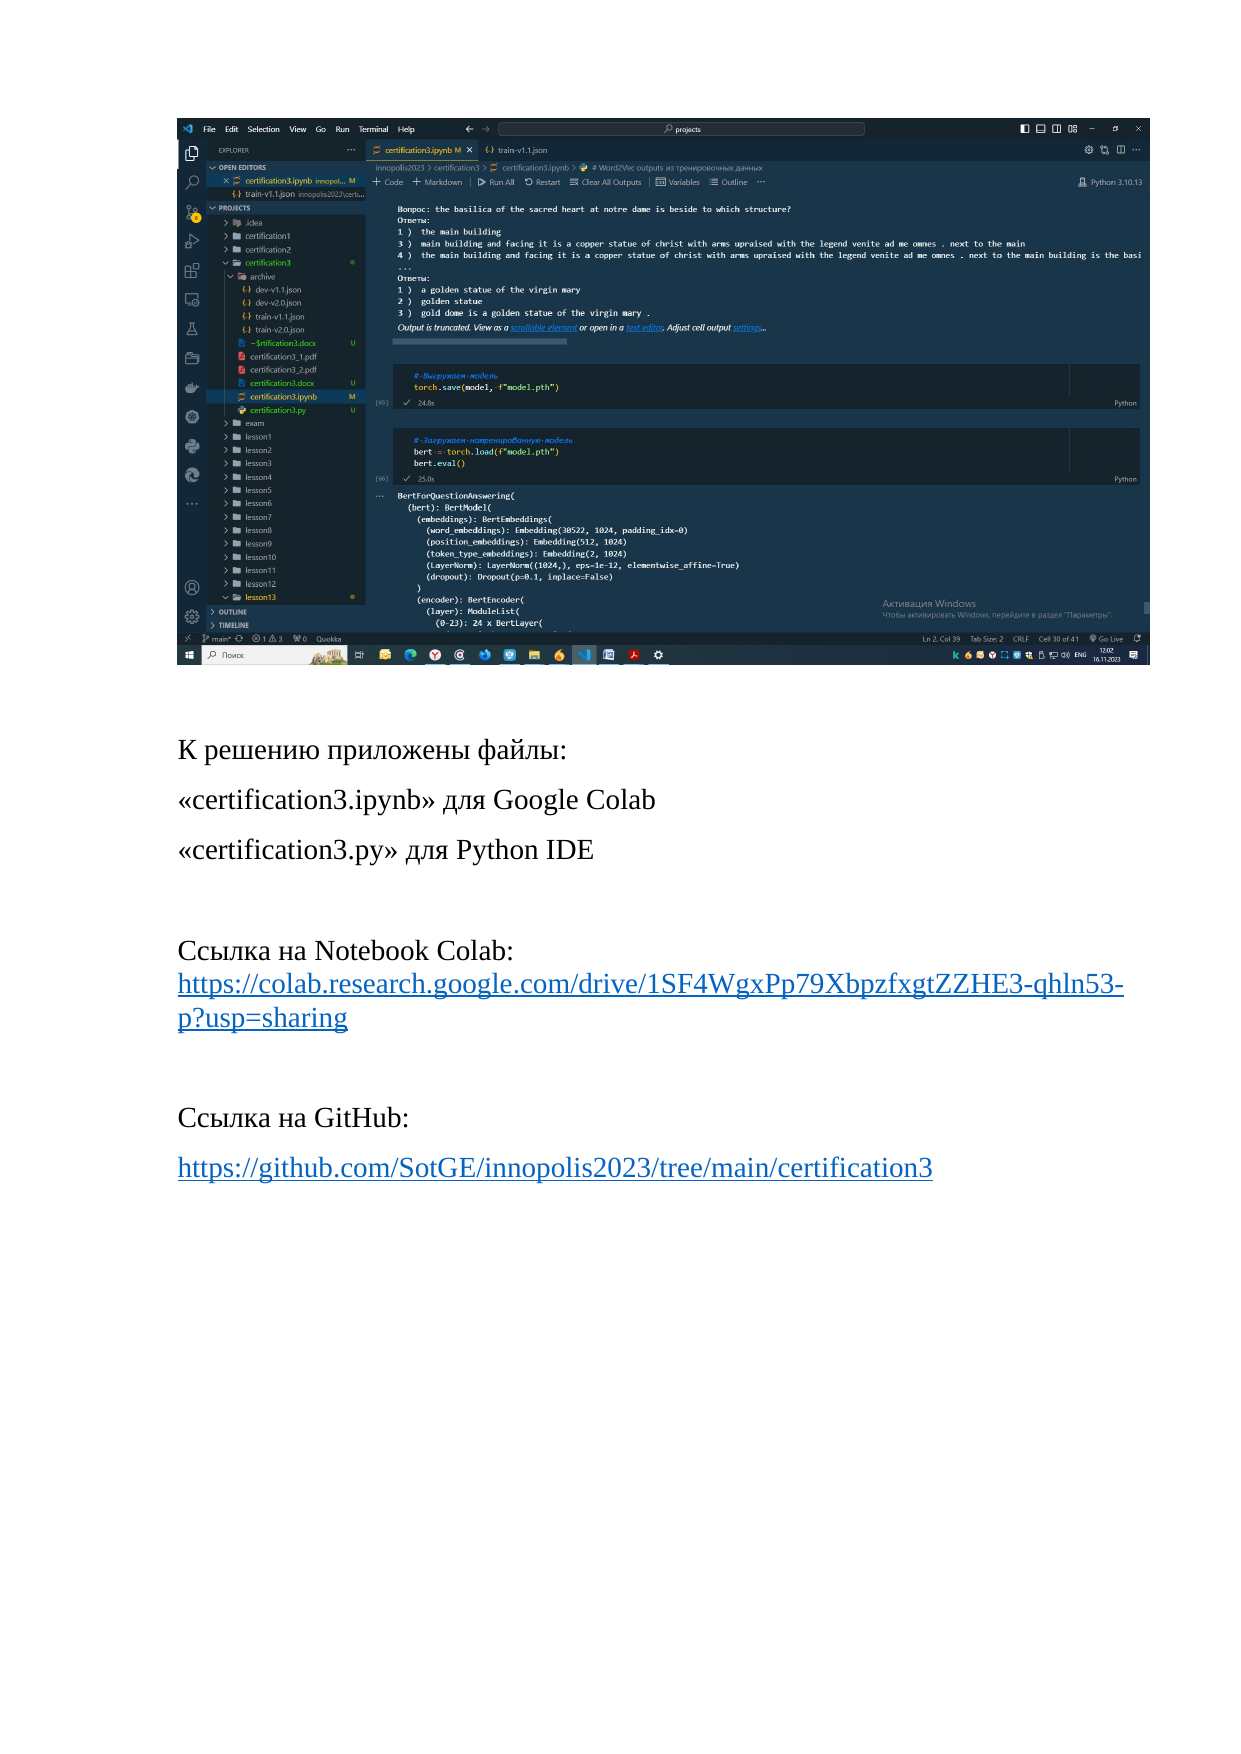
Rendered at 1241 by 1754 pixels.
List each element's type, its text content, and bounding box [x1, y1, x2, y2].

picture [177, 118, 1150, 665]
text «certification3.ipynb» для Google Colab [177, 782, 1152, 816]
text Ссылка на Notebook Colab: [177, 933, 1152, 966]
text Ссылка на GitHub: [177, 1100, 1152, 1134]
text https://colab.research.google.com/drive/1SF4WgxPp79XbpzfxgtZZHE3-qhln53-p?usp=sharing [177, 966, 1152, 1033]
text https://github.com/SotGE/innopolis2023/tree/main/certification3 [177, 1151, 1152, 1184]
text К решению приложены файлы: [177, 732, 1152, 766]
text «certification3.py» для Python IDE [177, 832, 1152, 866]
